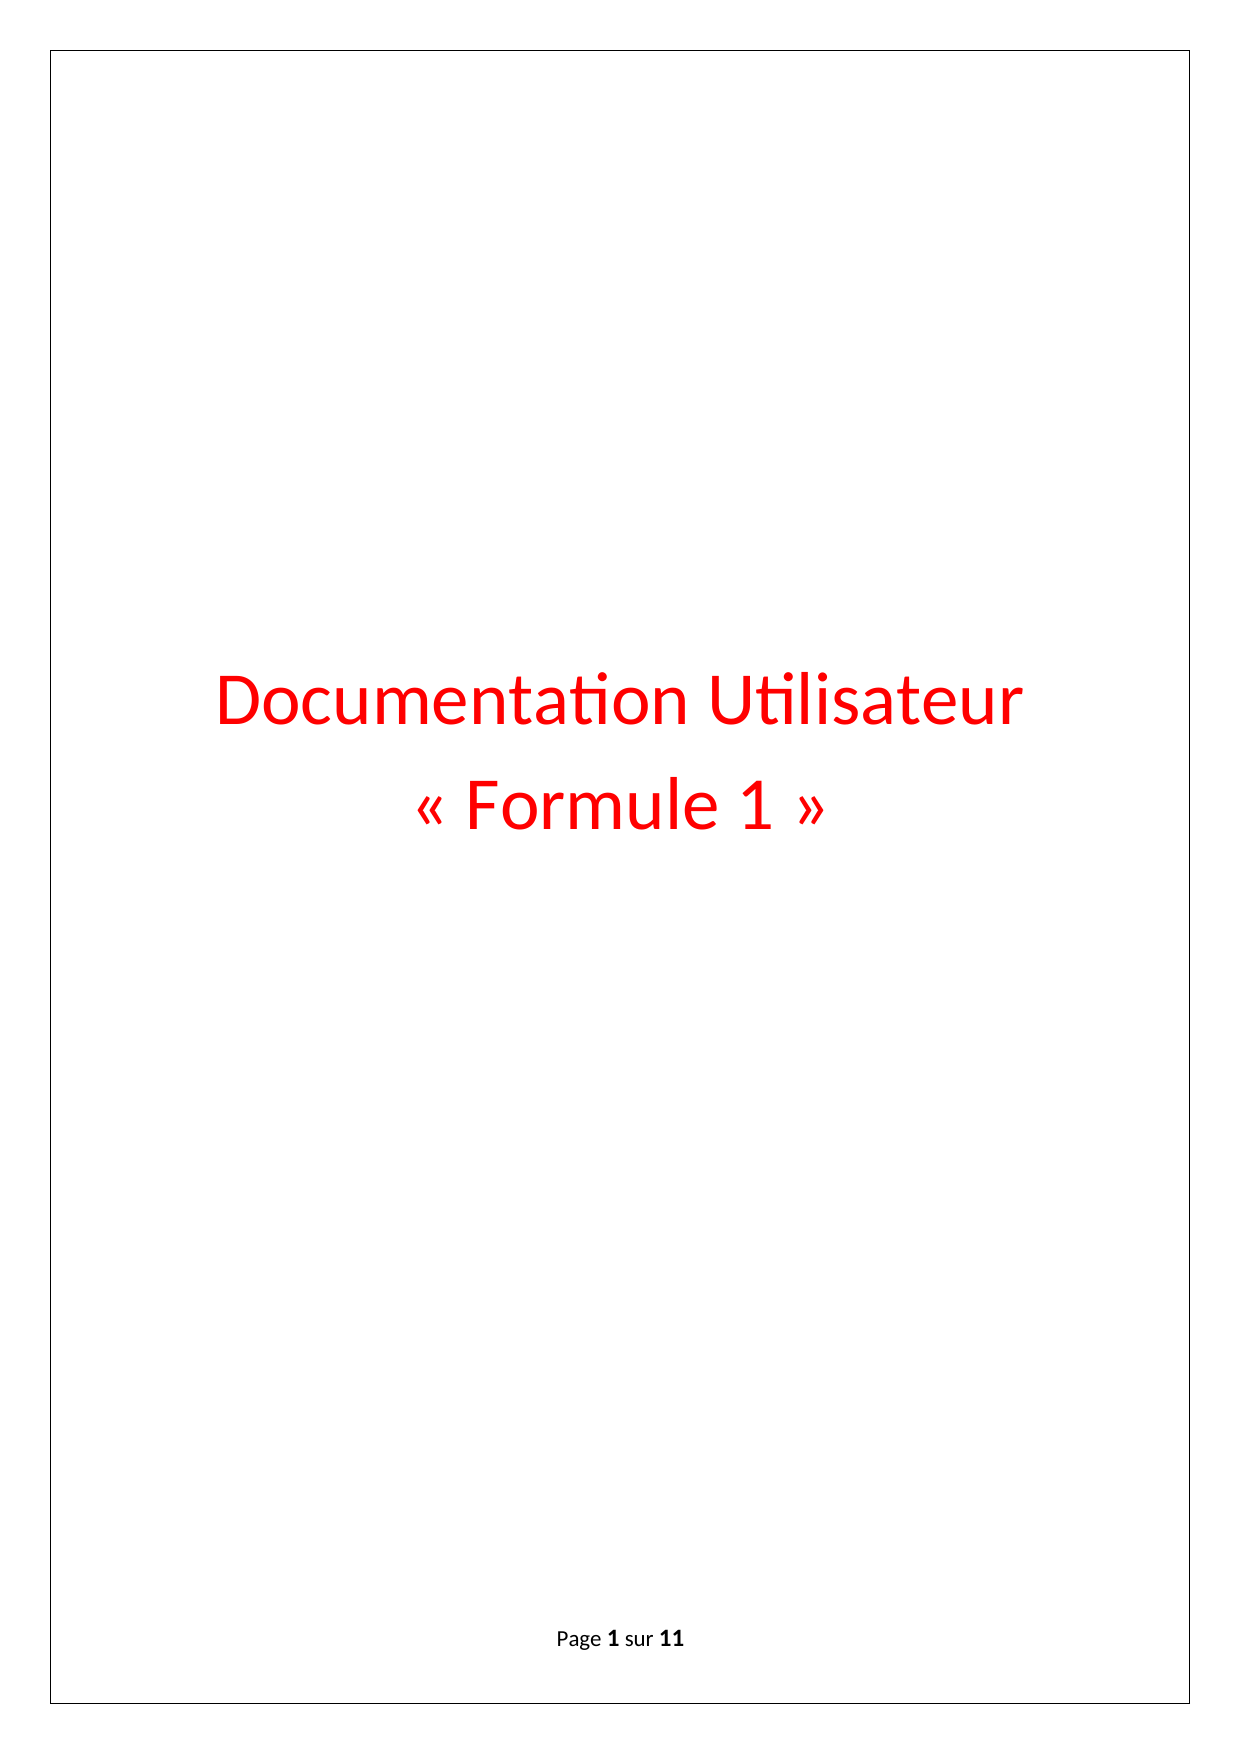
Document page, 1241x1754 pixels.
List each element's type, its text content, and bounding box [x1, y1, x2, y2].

text Documentation Utilisateur « Formule 1 » [147, 652, 1093, 848]
